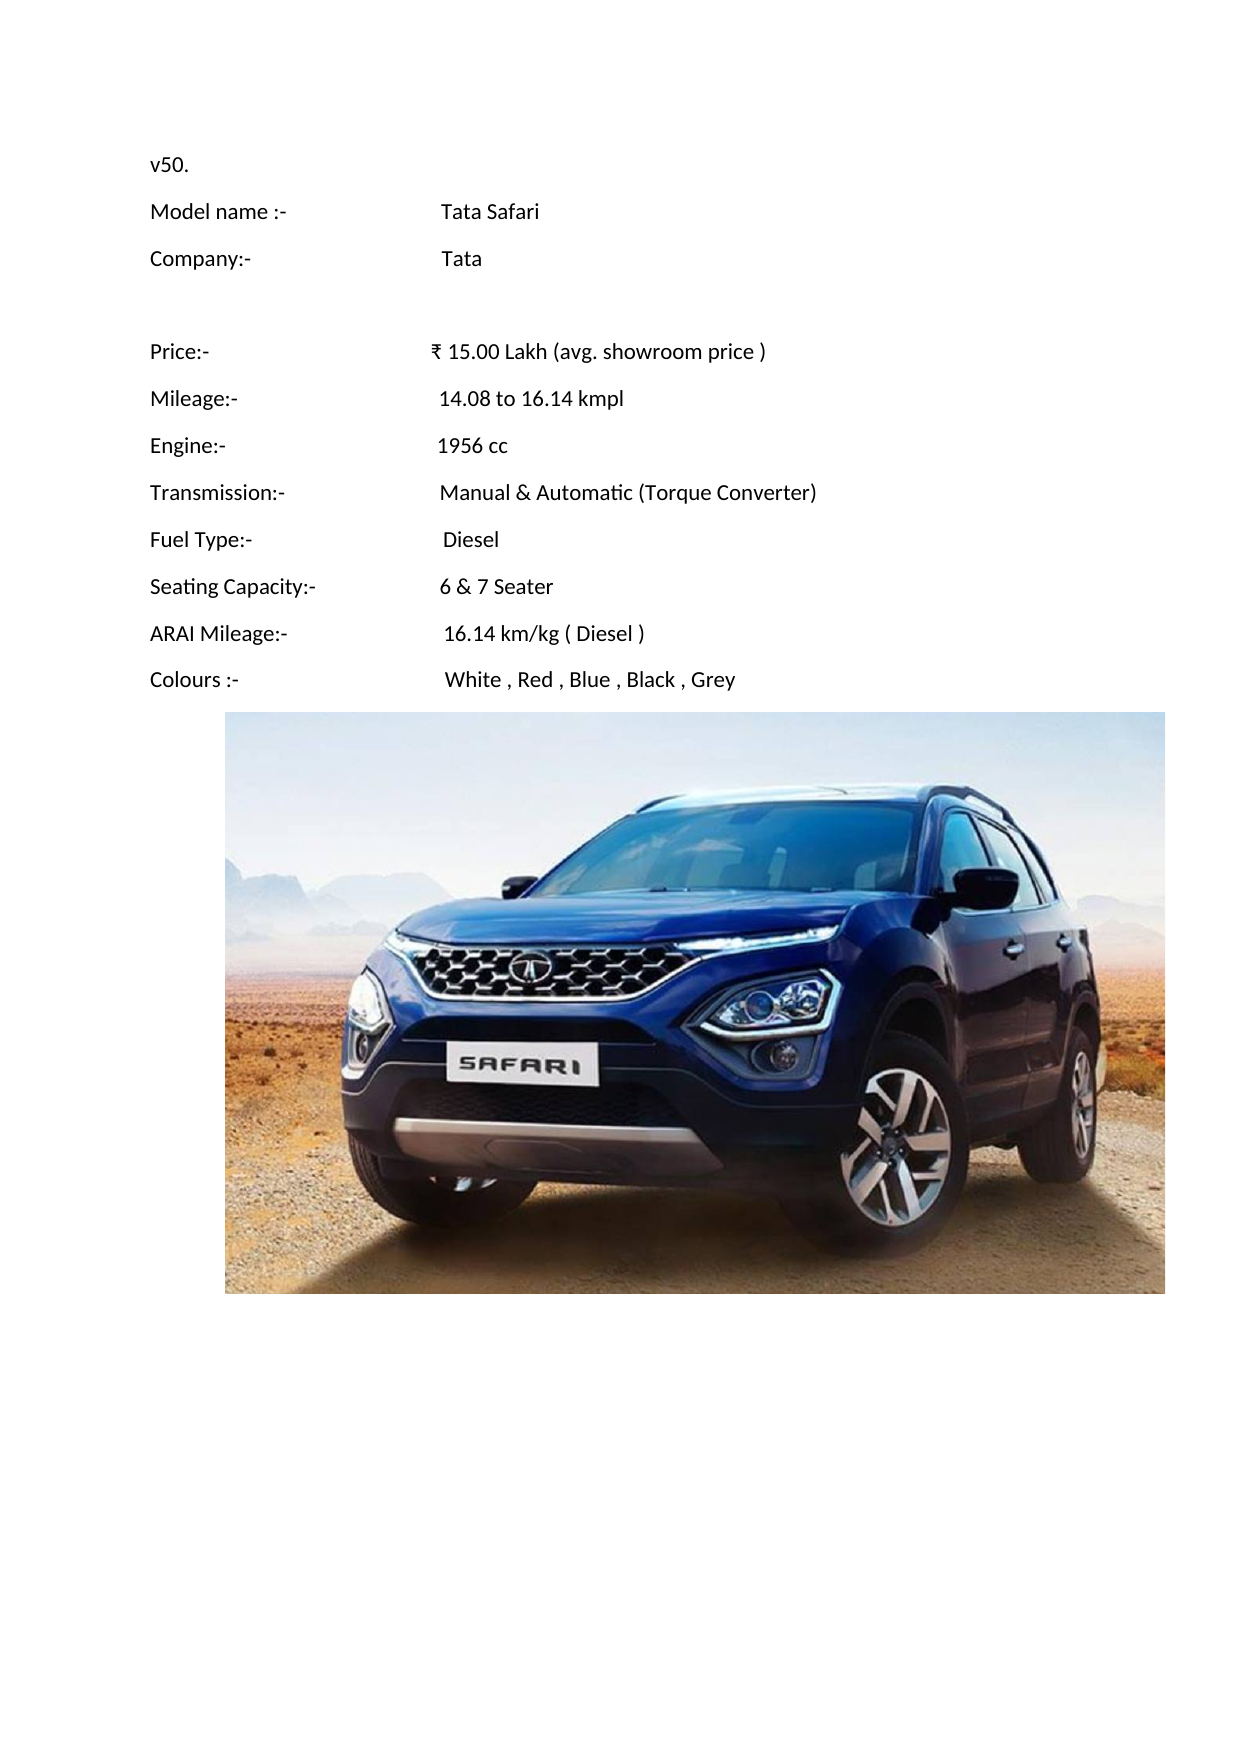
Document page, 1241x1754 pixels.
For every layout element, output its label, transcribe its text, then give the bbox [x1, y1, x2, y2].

text v50. [150, 150, 1090, 178]
text Fuel Type:- Diesel [150, 525, 1090, 553]
text Company:- Tata [150, 244, 1090, 272]
text Colours :- White , Red , Blue , Black , Grey [150, 666, 1090, 694]
text Seating Capacity:- 6 & 7 Seater [150, 572, 1090, 600]
text Engine:- 1956 cc [150, 431, 1090, 459]
text Model name :- Tata Safari [150, 197, 1090, 225]
picture [225, 712, 1166, 1294]
text ARAI Mileage:- 16.14 km/kg ( Diesel ) [150, 619, 1090, 647]
text Price:- ₹ 15.00 Lakh (avg. showroom price ) [150, 337, 1090, 366]
text Mileage:- 14.08 to 16.14 kmpl [150, 384, 1090, 412]
text Transmission:- Manual & Automatic (Torque Converter) [150, 478, 1090, 506]
